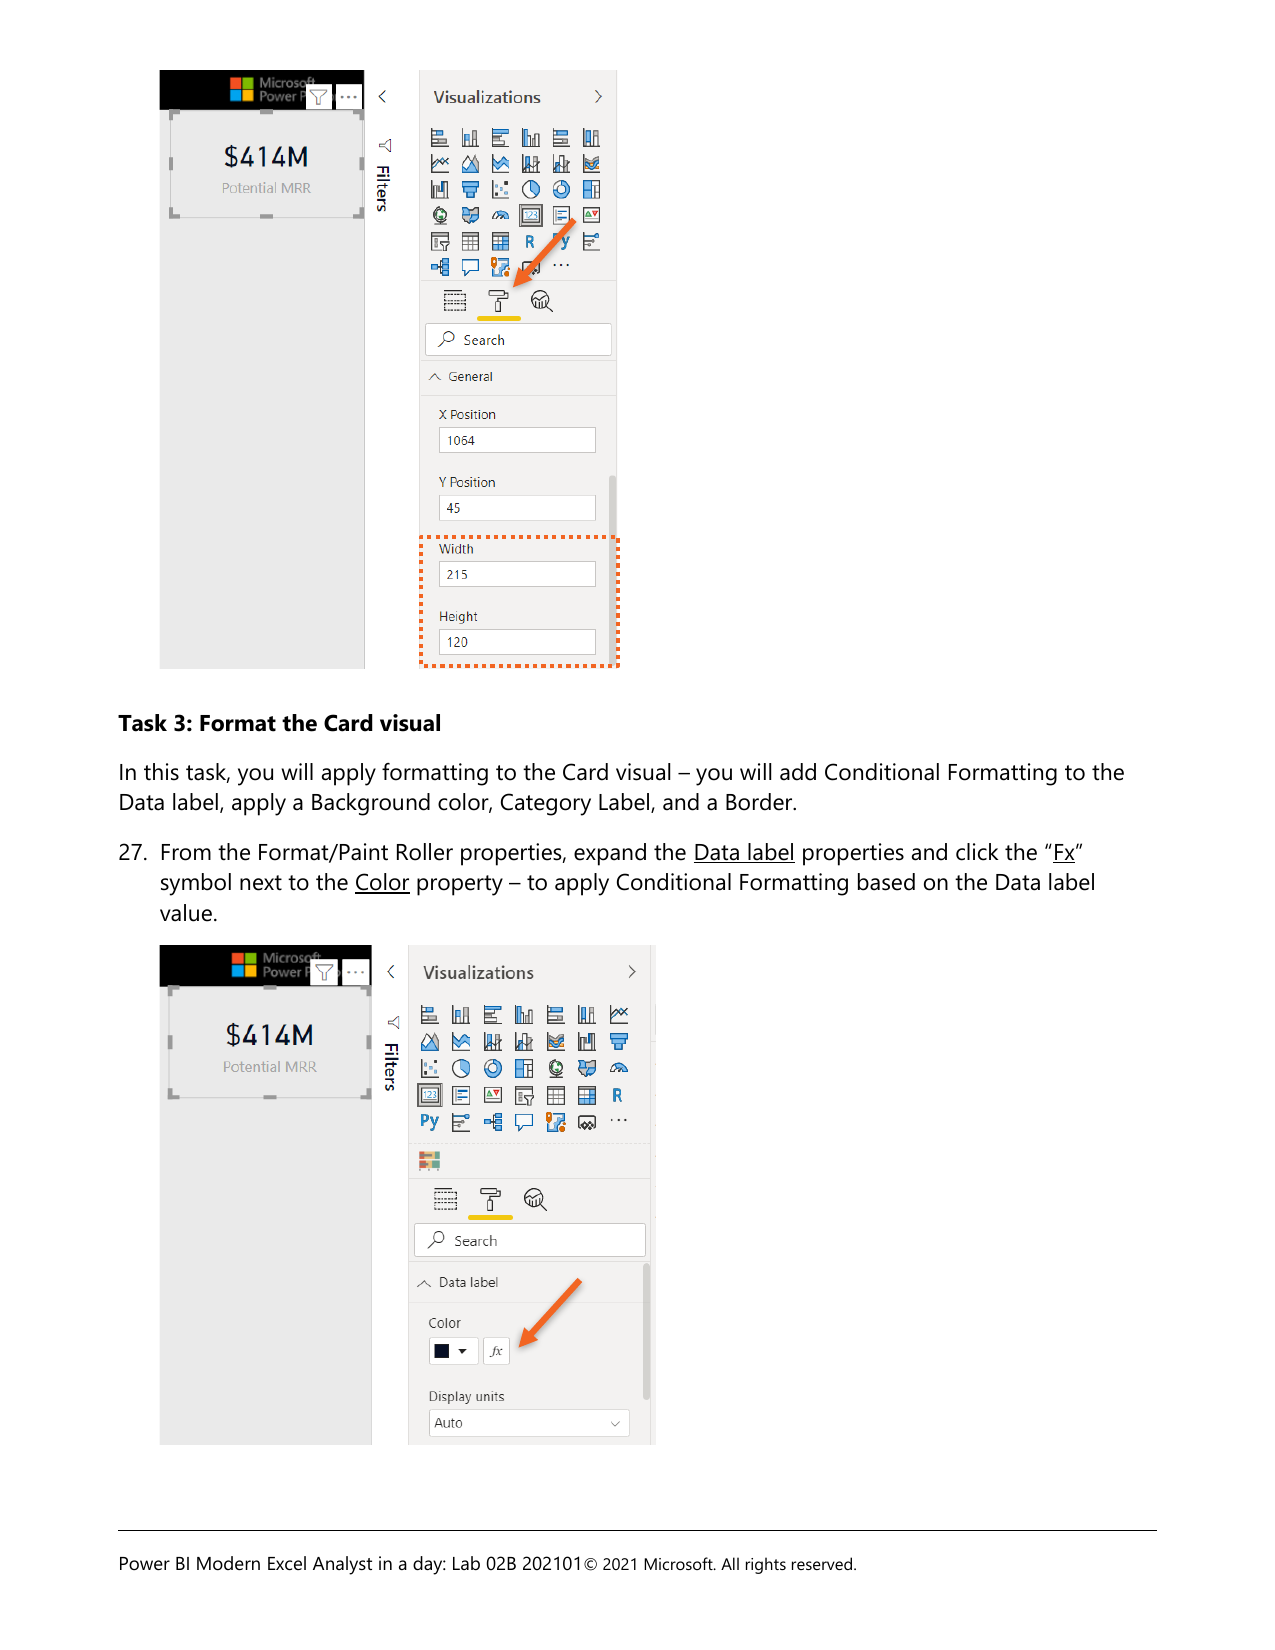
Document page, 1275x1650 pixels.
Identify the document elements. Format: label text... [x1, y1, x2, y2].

text In this task, you will apply formatting to the Card visual – you will add Conditional Formatting to the Data label, apply a Background color, Category Label, and a Border. [118, 756, 1157, 817]
picture [159, 70, 618, 669]
text From the Format/Paint Roller properties, expand the Data label properties and click the “Fx” symbol next to the Color property – to apply Conditional Formatting based on the Data label value. [118, 835, 1157, 927]
subtitle Task 3: Format the Card visual [118, 706, 1157, 737]
picture [159, 945, 656, 1445]
